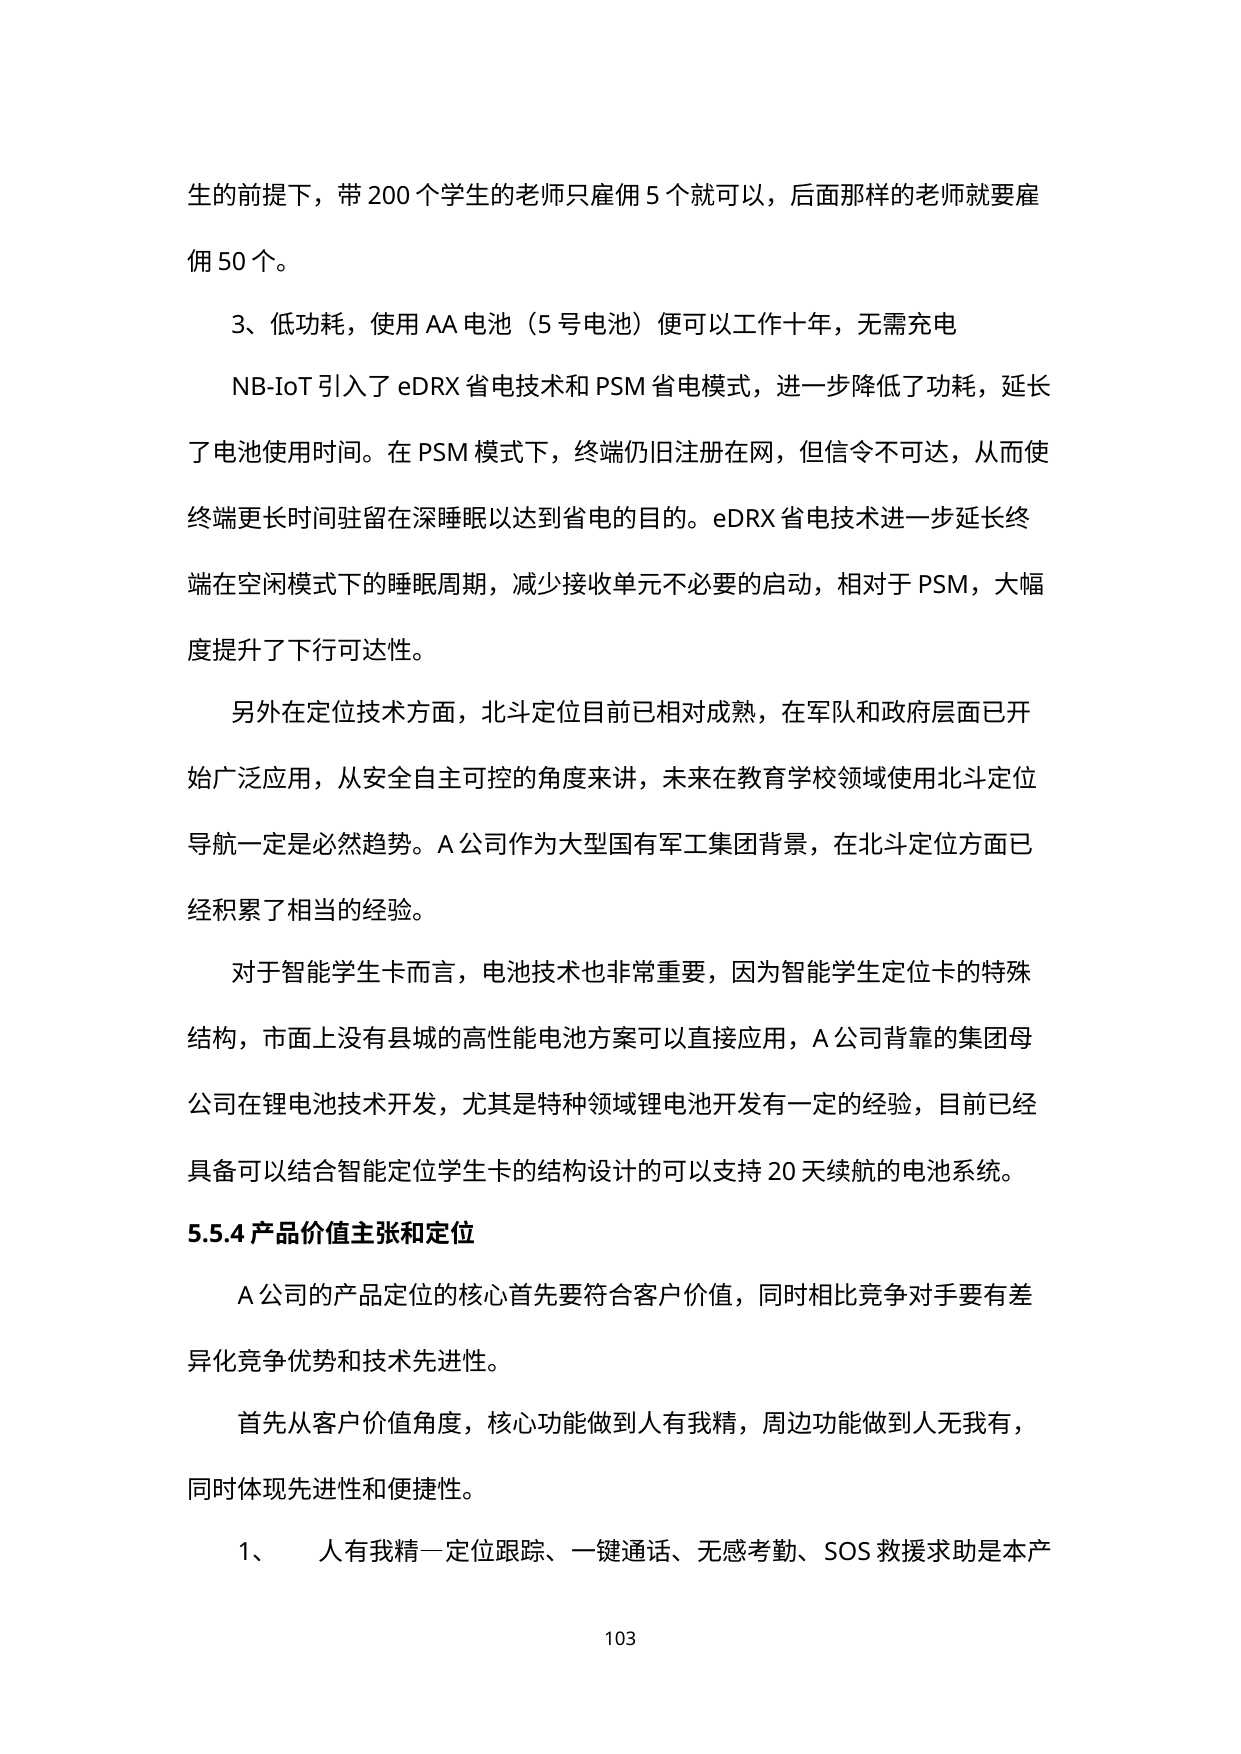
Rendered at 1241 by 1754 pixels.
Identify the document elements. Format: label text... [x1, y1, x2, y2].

text A公司的产品定位的核心首先要符合客户价值，同时相比竞争对手要有差异化竞争优势和技术先进性。 [187, 1272, 1053, 1382]
text 另外在定位技术方面，北斗定位目前已相对成熟，在军队和政府层面已开始广泛应用，从安全自主可控的角度来讲，未来在教育学校领域使用北斗定位导航一定是必然趋势。A公司作为大型国有军工集团背景，在北斗定位方面已经积累了相当的经验。 [187, 689, 1053, 931]
text 5.5.4产品价值主张和定位 [187, 1209, 1053, 1253]
text 3、低功耗，使用AA电池（5号电池）便可以工作十年，无需充电 [187, 300, 1053, 344]
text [187, 172, 1053, 282]
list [237, 1528, 1053, 1572]
text 首先从客户价值角度，核心功能做到人有我精，周边功能做到人无我有，同时体现先进性和便捷性。 [187, 1400, 1053, 1510]
text 对于智能学生卡而言，电池技术也非常重要，因为智能学生定位卡的特殊结构，市面上没有县城的高性能电池方案可以直接应用，A公司背靠的集团母公司在锂电池技术开发，尤其是特种领域锂电池开发有一定的经验，目前已经具备可以结合智能定位学生卡的结构设计的可以支持20天续航的电池系统。 [187, 949, 1053, 1191]
text NB-IoT引入了eDRX省电技术和PSM省电模式，进一步降低了功耗，延长了电池使用时间。在PSM模式下，终端仍旧注册在网，但信令不可达，从而使终端更长时间驻留在深睡眠以达到省电的目的。eDRX省电技术进一步延长终端在空闲模式下的睡眠周期，减少接收单元不必要的启动，相对于PSM，大幅度提升了下行可达性。 [187, 362, 1053, 671]
